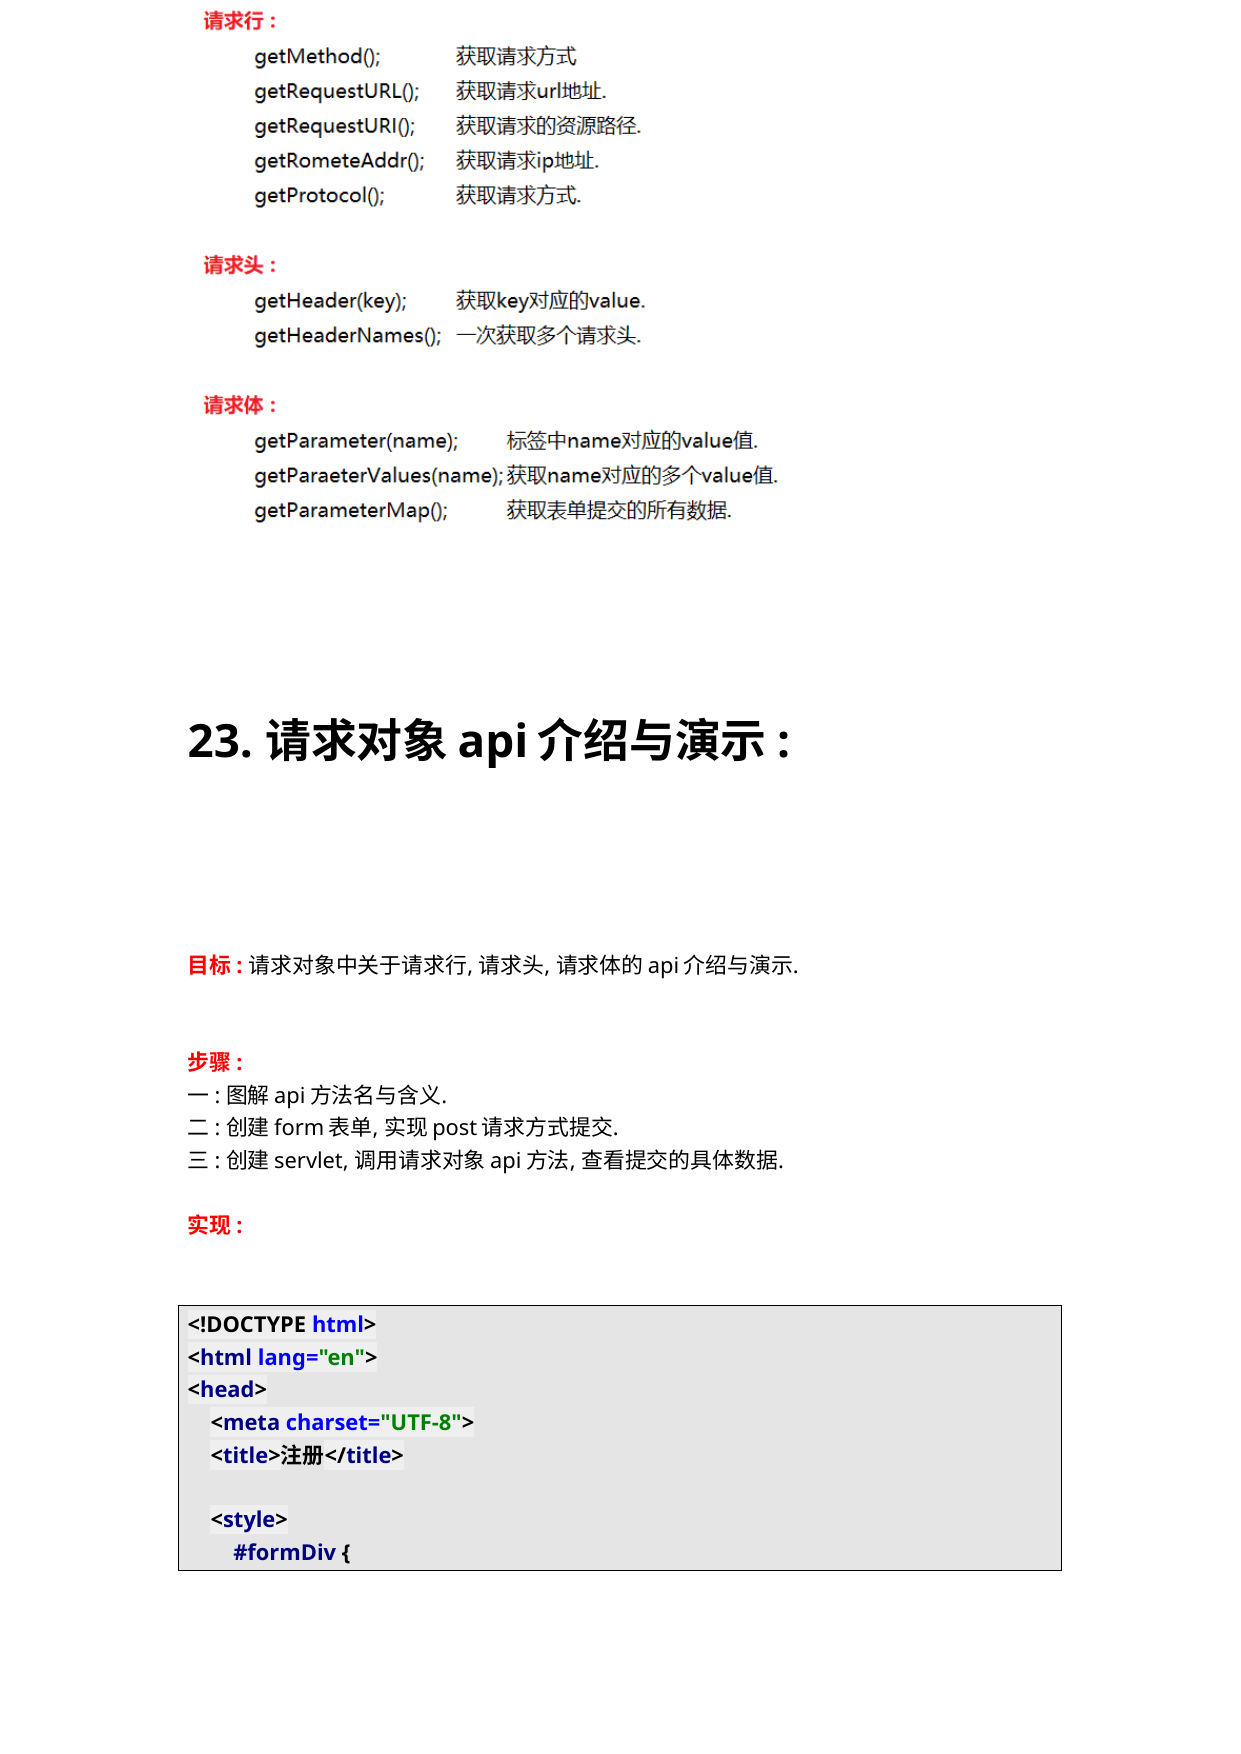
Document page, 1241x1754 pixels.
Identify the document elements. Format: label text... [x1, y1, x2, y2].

text 实现 : [187, 1207, 1053, 1240]
text 步骤 : [187, 1045, 1053, 1077]
subtitle 23. 请求对象api介绍与演示 : [187, 162, 1053, 787]
text 三 : 创建servlet, 调用请求对象api方法, 查看提交的具体数据. [187, 1142, 1053, 1175]
text 一 : 图解api方法名与含义. [187, 1077, 1053, 1110]
text 二 : 创建form表单, 实现post请求方式提交. [187, 1110, 1053, 1142]
text 目标 : 请求对象中关于请求行, 请求头, 请求体的api介绍与演示. [187, 947, 1053, 980]
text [179, 1306, 1061, 1570]
picture [187, 0, 812, 534]
